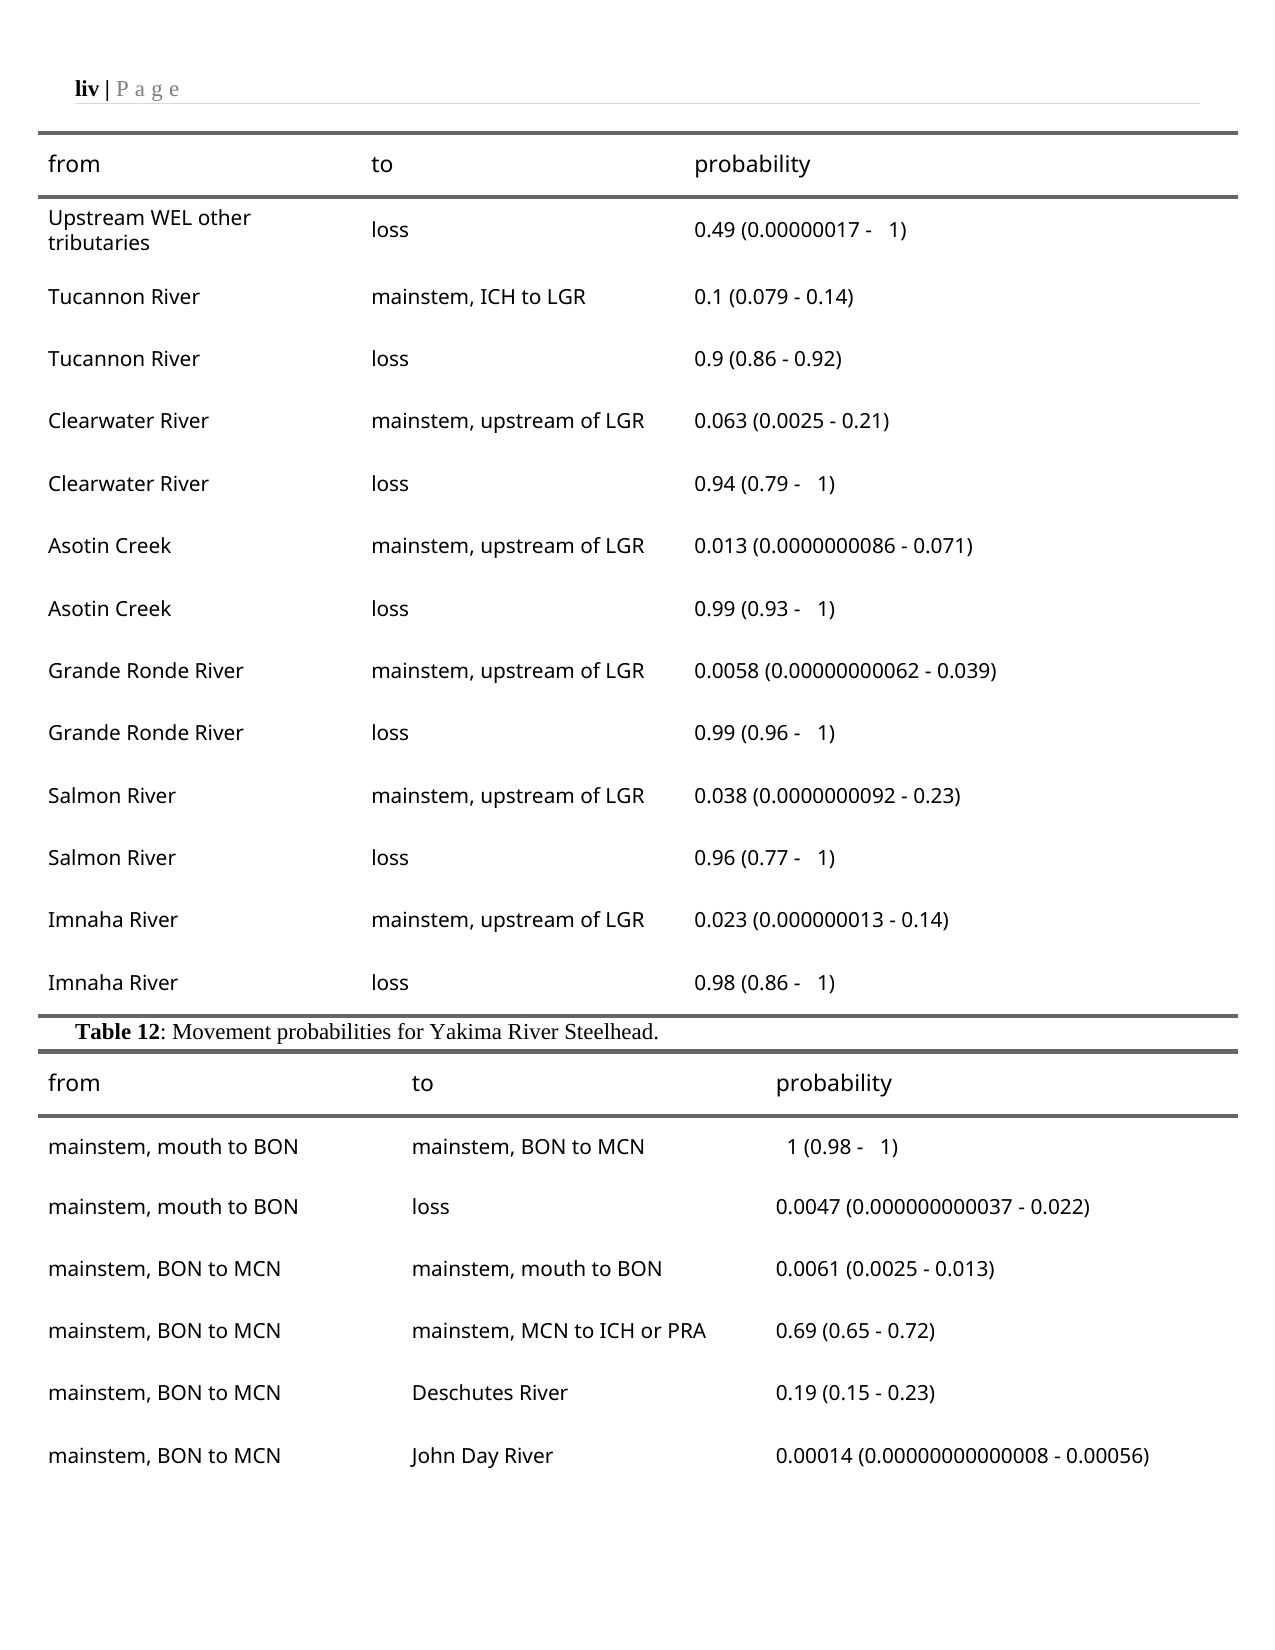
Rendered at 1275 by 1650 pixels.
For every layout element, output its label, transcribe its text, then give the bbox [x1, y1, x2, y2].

table_cell Tucannon River [38, 266, 361, 328]
table_header from [38, 135, 361, 195]
table_cell mainstem, upstream of LGR [361, 889, 684, 951]
table_cell Clearwater River [38, 390, 361, 453]
table_cell Clearwater River [38, 453, 361, 515]
table_cell loss [361, 199, 684, 266]
table_cell mainstem, BON to MCN [401, 1118, 765, 1176]
table_cell Upstream WEL other tributaries [38, 199, 361, 266]
table_cell mainstem, ICH to LGR [361, 266, 684, 328]
table_header from [38, 1054, 401, 1113]
table_cell Grande Ronde River [38, 640, 361, 702]
table_cell Salmon River [38, 827, 361, 889]
table_cell loss [361, 578, 684, 639]
table_cell Imnaha River [38, 889, 361, 951]
table_cell mainstem, mouth to BON [38, 1176, 401, 1238]
table_cell Salmon River [38, 764, 361, 827]
table_cell 0.023 (0.000000013 - 0.14) [684, 889, 1237, 951]
table_cell 0.96 (0.77 - 1) [684, 827, 1237, 889]
table_cell mainstem, upstream of LGR [361, 640, 684, 702]
table_cell 0.063 (0.0025 - 0.21) [684, 390, 1237, 453]
table_cell mainstem, BON to MCN [38, 1425, 401, 1487]
table_cell mainstem, mouth to BON [401, 1238, 765, 1300]
table_cell mainstem, mouth to BON [38, 1118, 401, 1176]
table_cell loss [361, 453, 684, 515]
table_cell 0.00014 (0.00000000000008 - 0.00056) [765, 1425, 1237, 1487]
table_cell mainstem, upstream of LGR [361, 515, 684, 577]
table_cell Asotin Creek [38, 515, 361, 577]
table_cell 0.49 (0.00000017 - 1) [684, 199, 1237, 266]
table_cell loss [401, 1176, 765, 1238]
table_header to [361, 135, 684, 195]
table_cell 0.69 (0.65 - 0.72) [765, 1300, 1237, 1362]
table_cell 0.94 (0.79 - 1) [684, 453, 1237, 515]
table_cell John Day River [401, 1425, 765, 1487]
table_cell 0.99 (0.96 - 1) [684, 702, 1237, 764]
table_cell 1 (0.98 - 1) [765, 1118, 1237, 1176]
table_cell mainstem, MCN to ICH or PRA [401, 1300, 765, 1362]
table_cell Deschutes River [401, 1362, 765, 1424]
table_cell loss [361, 328, 684, 390]
table_cell 0.1 (0.079 - 0.14) [684, 266, 1237, 328]
table_cell 0.19 (0.15 - 0.23) [765, 1362, 1237, 1424]
table_cell mainstem, BON to MCN [38, 1238, 401, 1300]
table_cell loss [361, 951, 684, 1014]
table_cell 0.013 (0.0000000086 - 0.071) [684, 515, 1237, 577]
table_cell mainstem, BON to MCN [38, 1300, 401, 1362]
table_cell Grande Ronde River [38, 702, 361, 764]
table_cell Imnaha River [38, 951, 361, 1014]
table_cell mainstem, BON to MCN [38, 1362, 401, 1424]
text Table : Movement probabilities for Yakima River Steelhead. [75, 1018, 1200, 1044]
table_cell 0.0047 (0.000000000037 - 0.022) [765, 1176, 1237, 1238]
table_cell loss [361, 702, 684, 764]
table_cell mainstem, upstream of LGR [361, 390, 684, 453]
table_cell mainstem, upstream of LGR [361, 764, 684, 827]
table_cell 0.9 (0.86 - 0.92) [684, 328, 1237, 390]
table_cell 0.038 (0.0000000092 - 0.23) [684, 764, 1237, 827]
table_cell Tucannon River [38, 328, 361, 390]
table_cell 0.99 (0.93 - 1) [684, 578, 1237, 639]
table_header probability [684, 135, 1237, 195]
table_cell 0.0058 (0.00000000062 - 0.039) [684, 640, 1237, 702]
table_cell Asotin Creek [38, 578, 361, 639]
table_header to [401, 1054, 765, 1113]
table_cell 0.98 (0.86 - 1) [684, 951, 1237, 1014]
table_header probability [765, 1054, 1237, 1113]
table_cell 0.0061 (0.0025 - 0.013) [765, 1238, 1237, 1300]
table_cell loss [361, 827, 684, 889]
